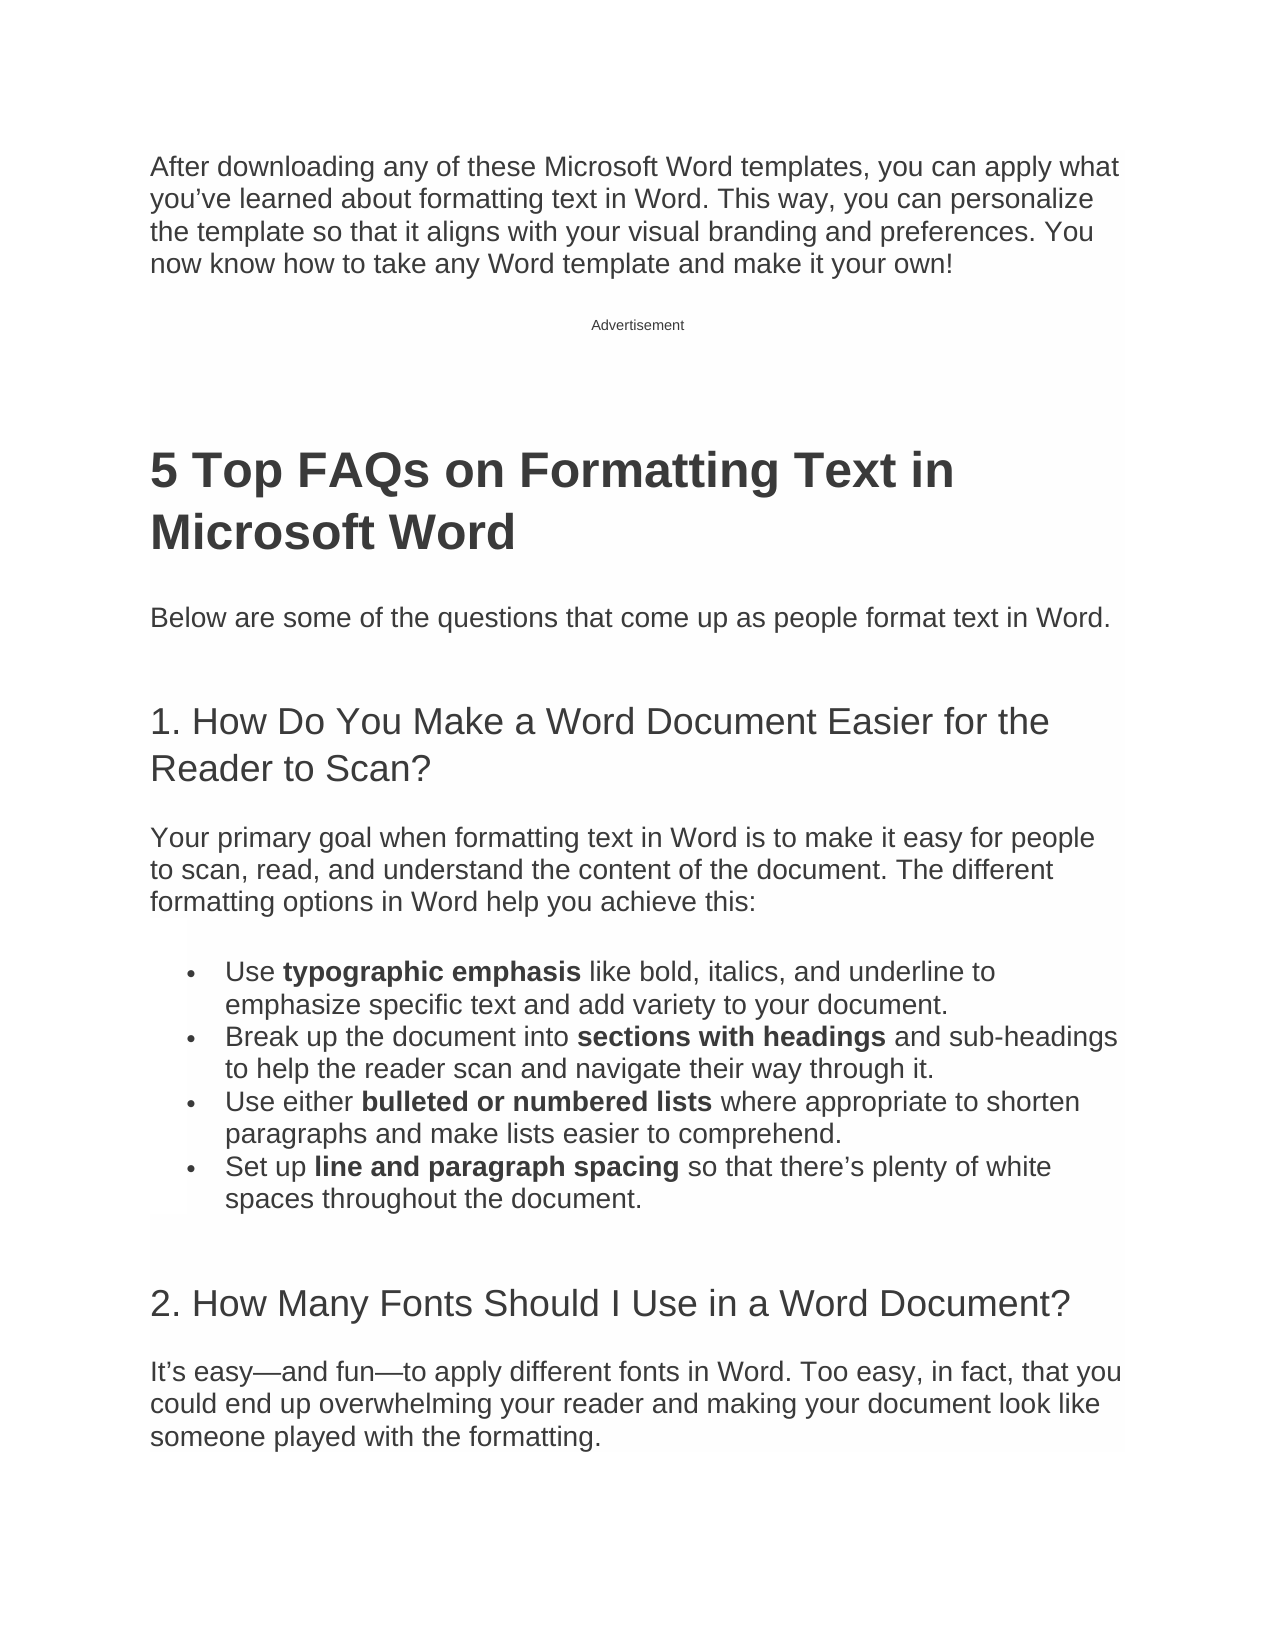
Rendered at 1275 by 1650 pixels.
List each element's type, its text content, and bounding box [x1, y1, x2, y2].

subtitle 1. How Do You Make a Word Document Easier for the Reader to Scan? [150, 696, 1125, 789]
list Use either bulleted or numbered lists where appropriate to shorten paragraphs and make lists easier to comprehend. [187, 1085, 1125, 1150]
list Set up line and paragraph spacing so that there’s plenty of white spaces throughout the document. [187, 1150, 1125, 1214]
text Your primary goal when formatting text in Word is to make it easy for people to scan, read, and understand the content of the document. The different formatting options in Word help you achieve this: [150, 821, 1125, 918]
text Below are some of the questions that come up as people format text in Word. [150, 601, 1125, 633]
text It’s easy—and fun—to apply different fonts in Word. Too easy, in fact, that you could end up overwhelming your reader and making your document look like someone played with the formatting. [150, 1355, 1125, 1452]
text After downloading any of these Microsoft Word templates, you can apply what you’ve learned about formatting text in Word. This way, you can personalize the template so that it aligns with your visual branding and preferences. You now know how to take any Word template and make it your own! [150, 150, 1125, 279]
list Use typographic emphasis like bold, italics, and underline to emphasize specific text and add variety to your document. [187, 955, 1125, 1020]
list Break up the document into sections with headings and sub-headings to help the reader scan and navigate their way through it. [187, 1020, 1125, 1085]
text Advertisement [150, 317, 1125, 334]
subtitle 2. How Many Fonts Should I Use in a Word Document? [150, 1277, 1125, 1324]
subtitle 5 Top FAQs on Formatting Text in Microsoft Word [150, 435, 1125, 560]
